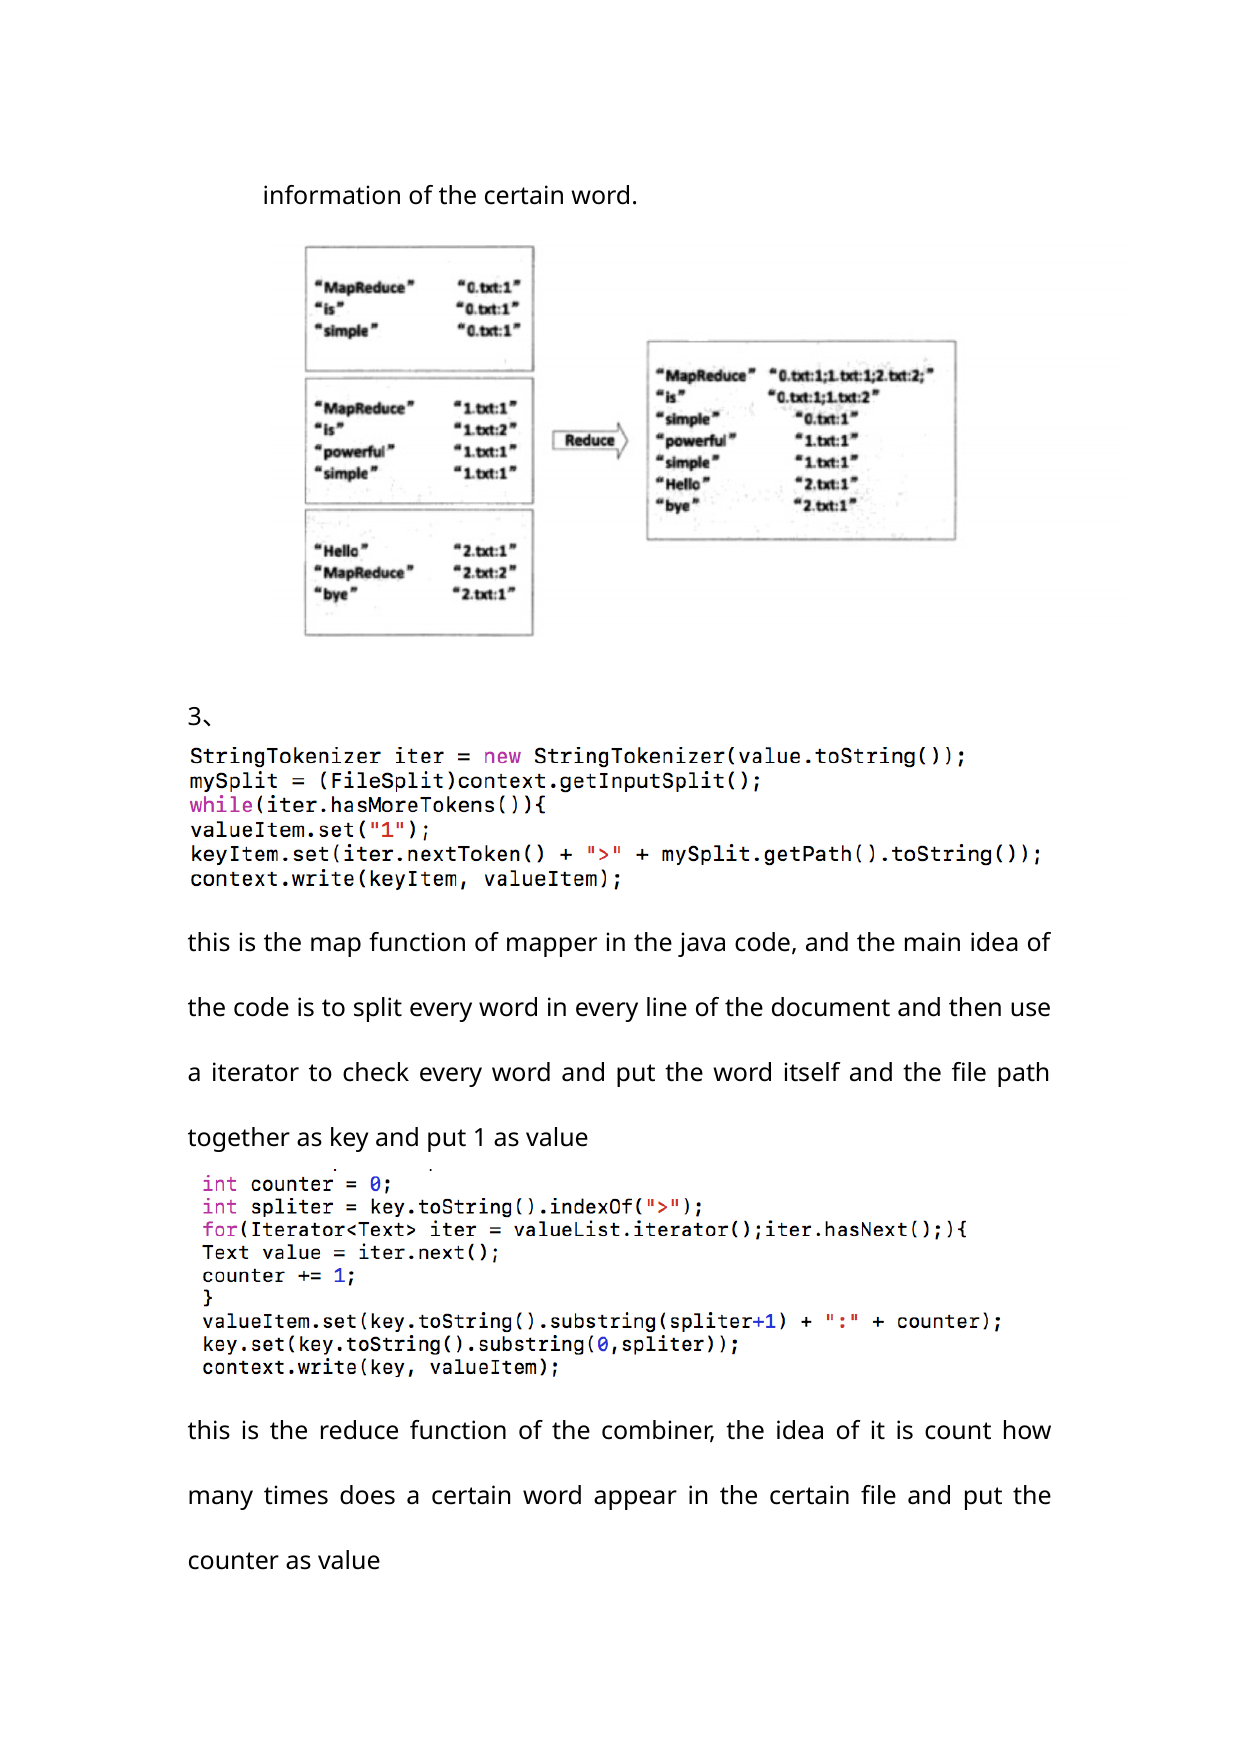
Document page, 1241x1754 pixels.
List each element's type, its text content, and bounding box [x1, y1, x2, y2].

text this is the reduce function of the combiner, the idea of it is count how many times does a certain word appear in the certain file and put the counter as value [187, 1397, 1053, 1592]
picture [262, 227, 1128, 669]
picture [187, 747, 1053, 891]
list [262, 162, 1053, 227]
picture [187, 1169, 1053, 1384]
text this is the map function of mapper in the java code, and the main idea of the code is to split every word in every line of the document and then use a iterator to check every word and put the word itself and the file path together as key and put 1 as value [187, 909, 1053, 1169]
